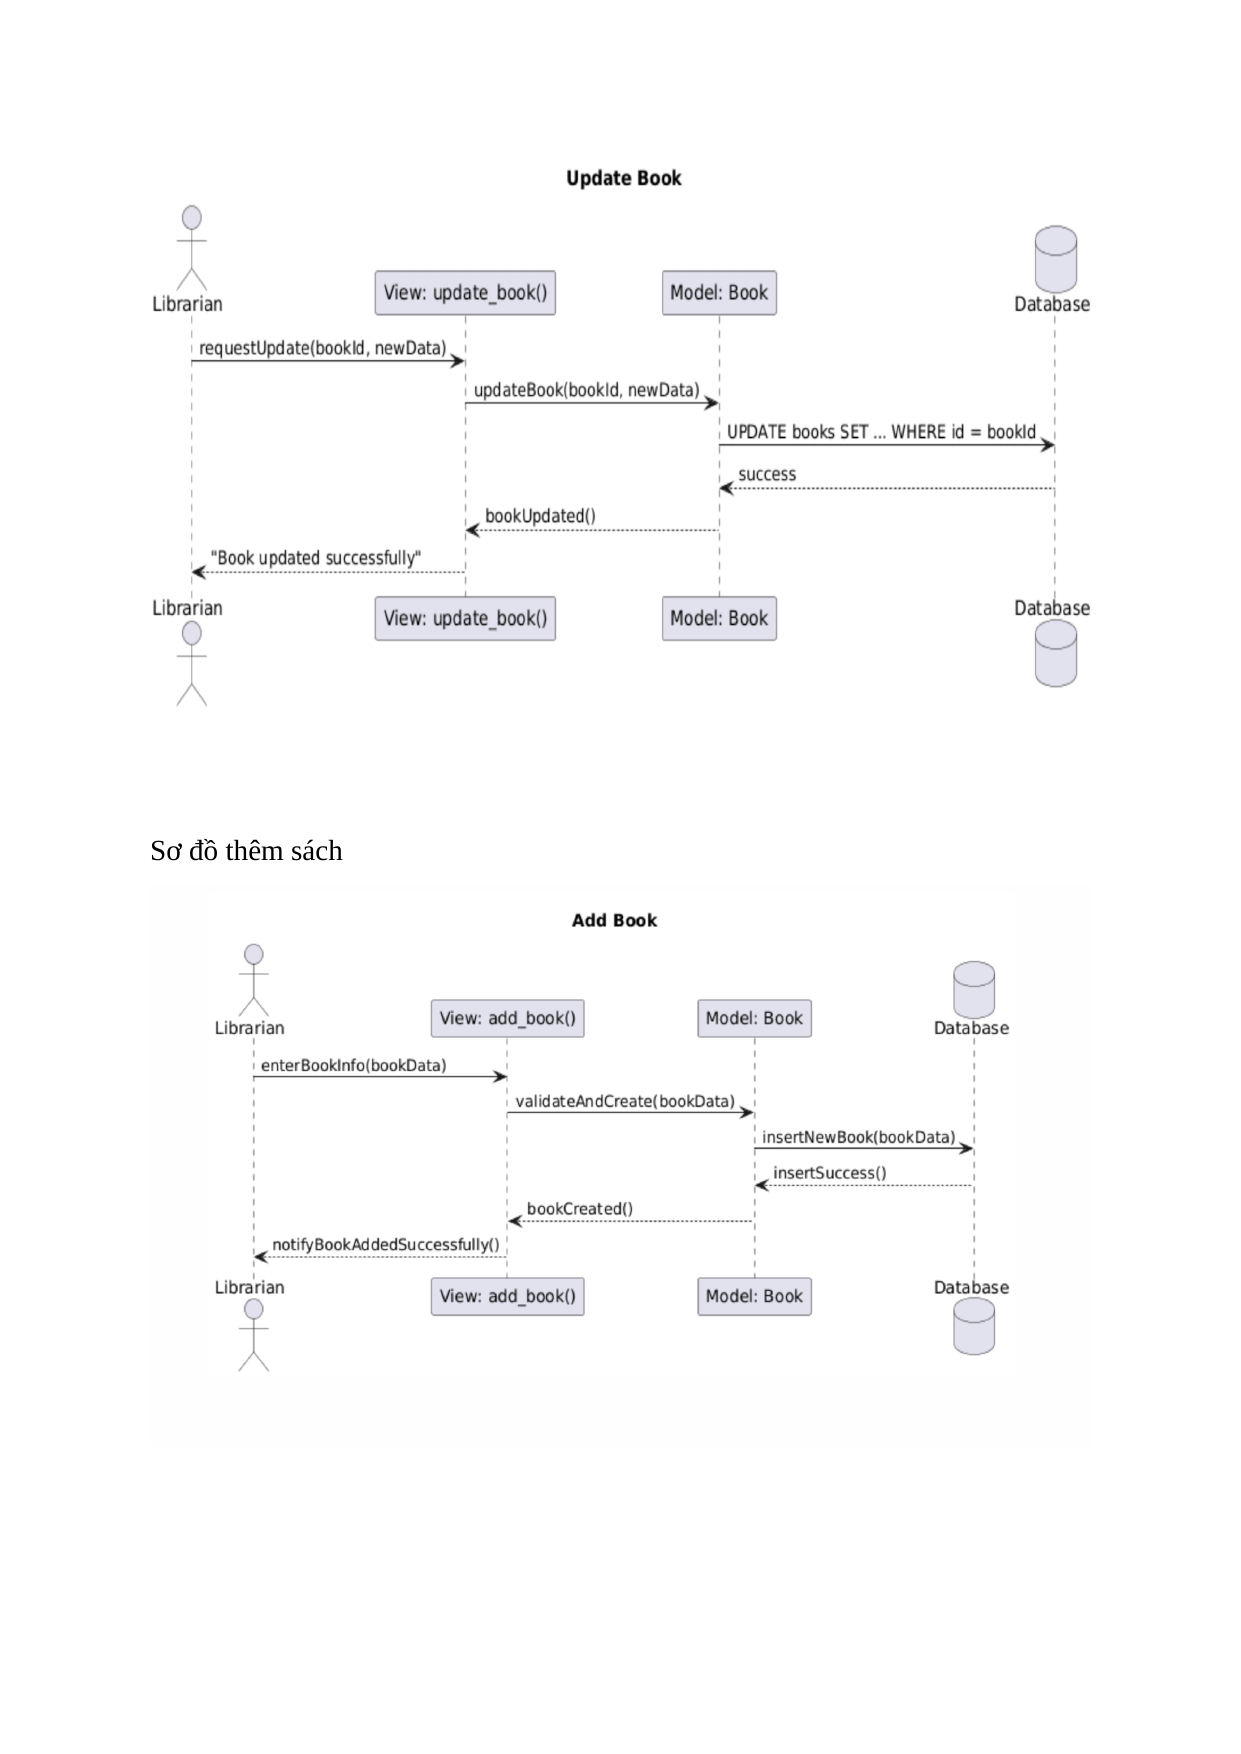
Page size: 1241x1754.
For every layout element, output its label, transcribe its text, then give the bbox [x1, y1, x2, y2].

text Sơ đồ thêm sách [150, 833, 1090, 867]
picture [150, 886, 1091, 1447]
picture [150, 150, 1091, 709]
